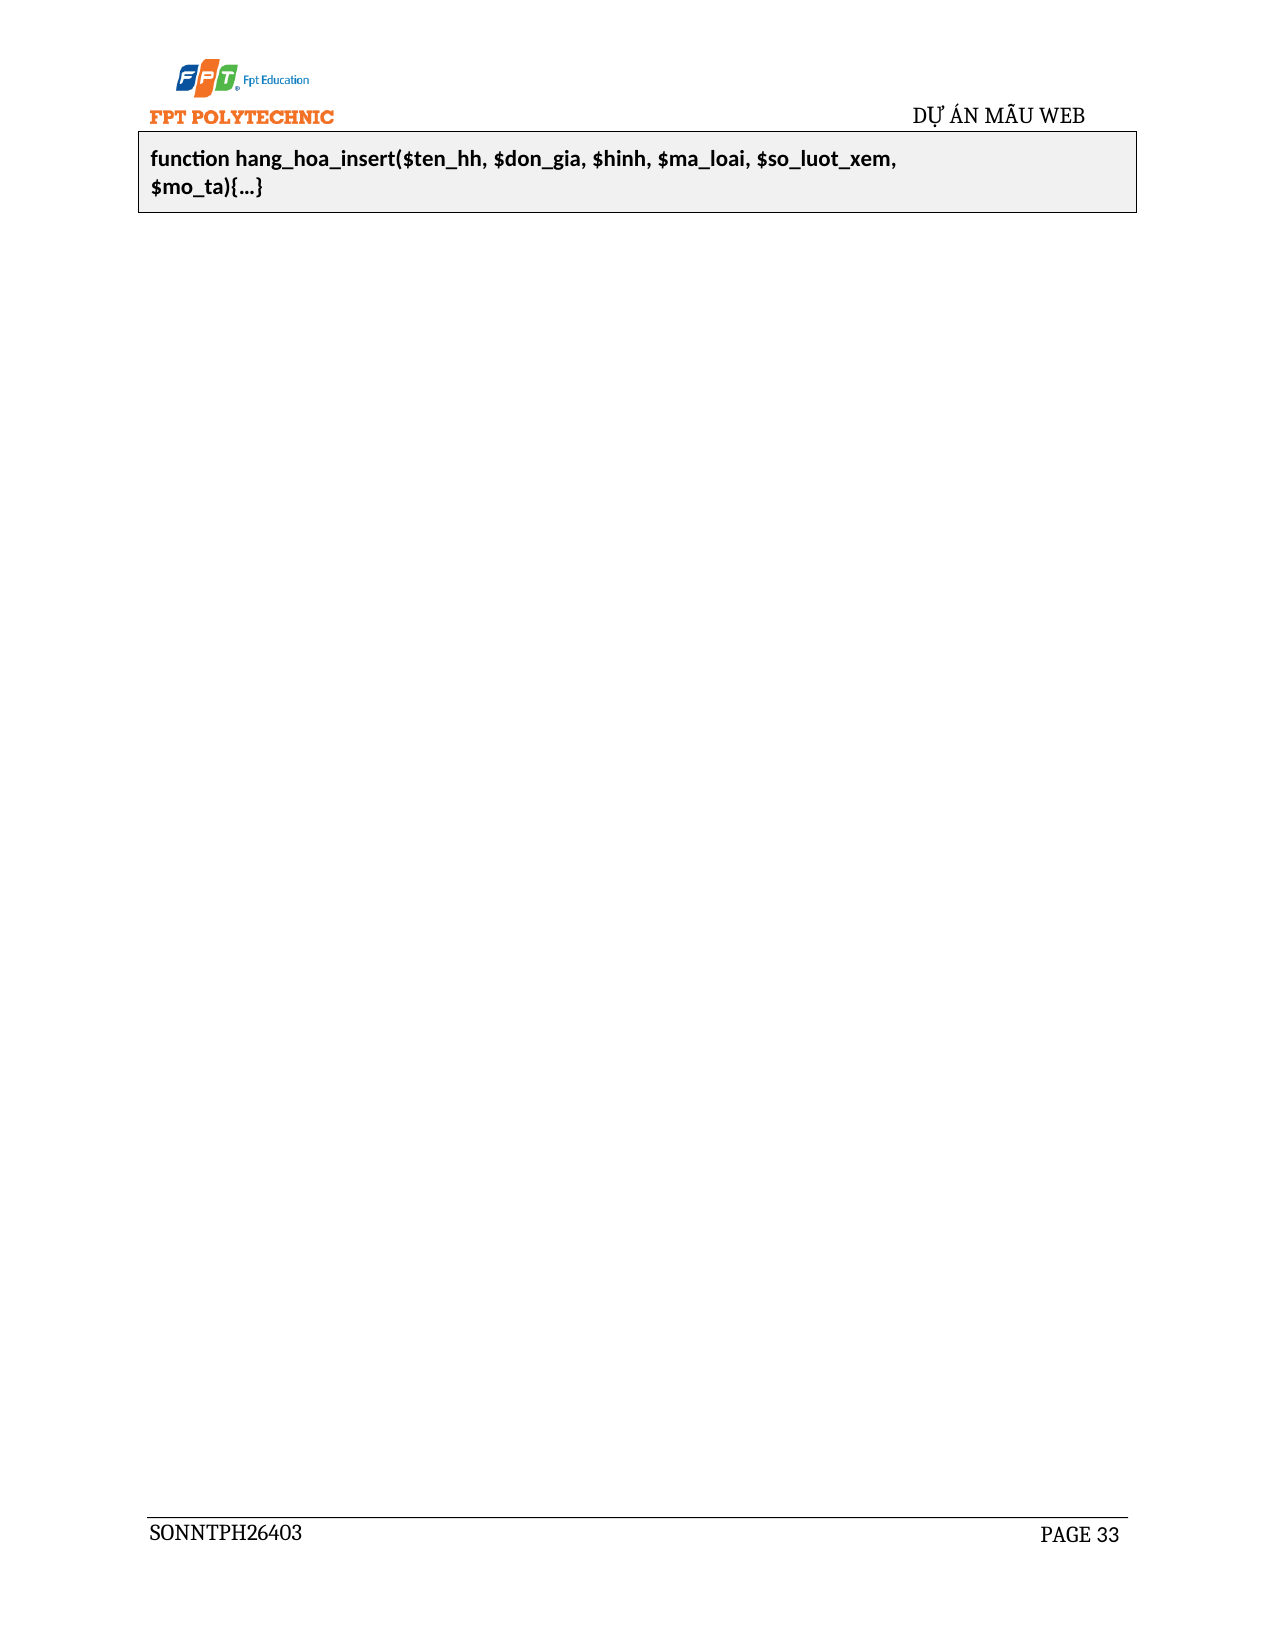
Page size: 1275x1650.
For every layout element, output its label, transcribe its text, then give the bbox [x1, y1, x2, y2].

picture [150, 59, 334, 124]
table_header function hang_hoa_insert($ten_hh, $don_gia, $hinh, $ma_loai, $so_luot_xem, $mo_ta){…} [139, 132, 1136, 212]
